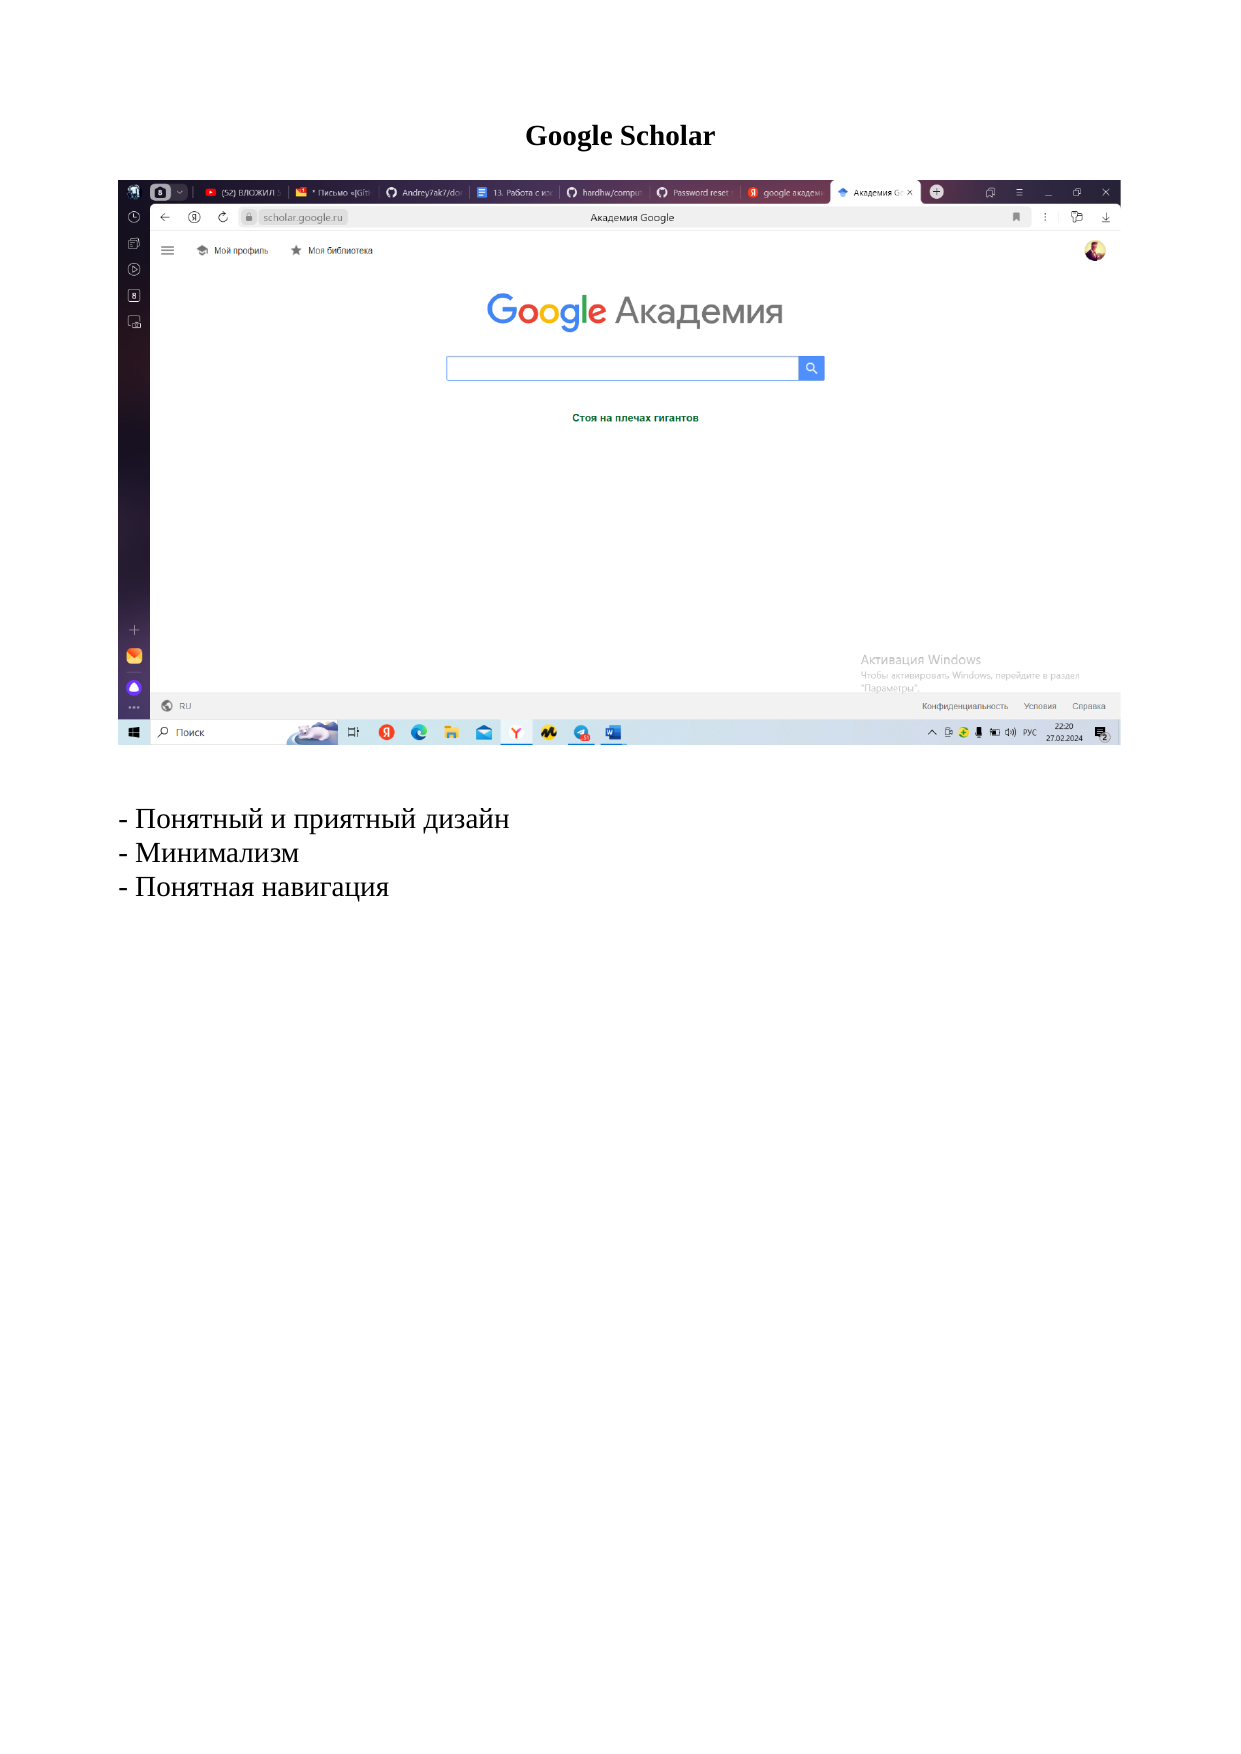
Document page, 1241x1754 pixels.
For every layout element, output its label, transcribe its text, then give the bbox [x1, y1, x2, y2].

text - Минимализм [118, 835, 1122, 869]
text Google Scholar [118, 118, 1122, 152]
text - Понятный и приятный дизайн [118, 802, 1122, 835]
picture [118, 180, 1121, 745]
text - Понятная навигация [118, 869, 1122, 902]
